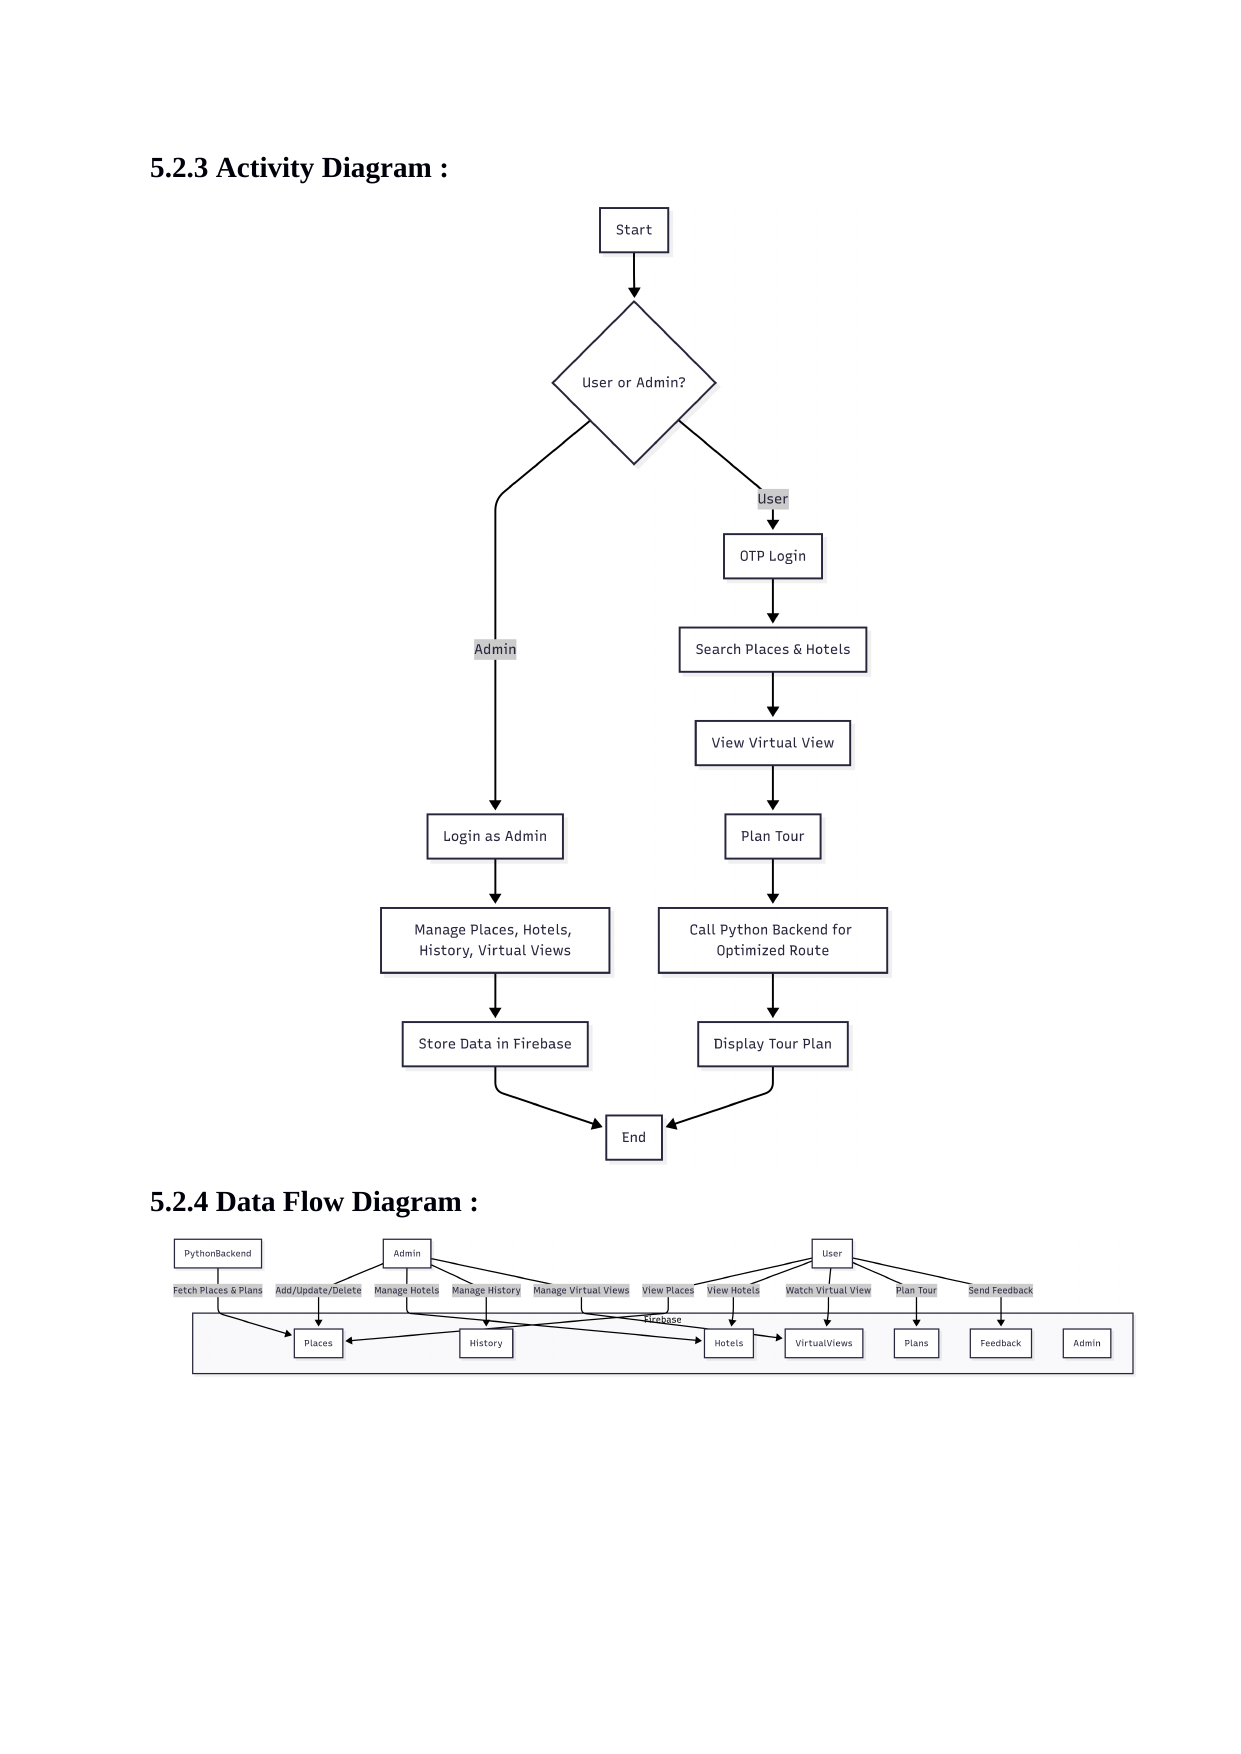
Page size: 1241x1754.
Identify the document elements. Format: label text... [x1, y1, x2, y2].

text 5.2.3 Activity Diagram : [150, 150, 1120, 183]
text 5.2.4 Data Flow Diagram : [150, 1184, 1120, 1218]
